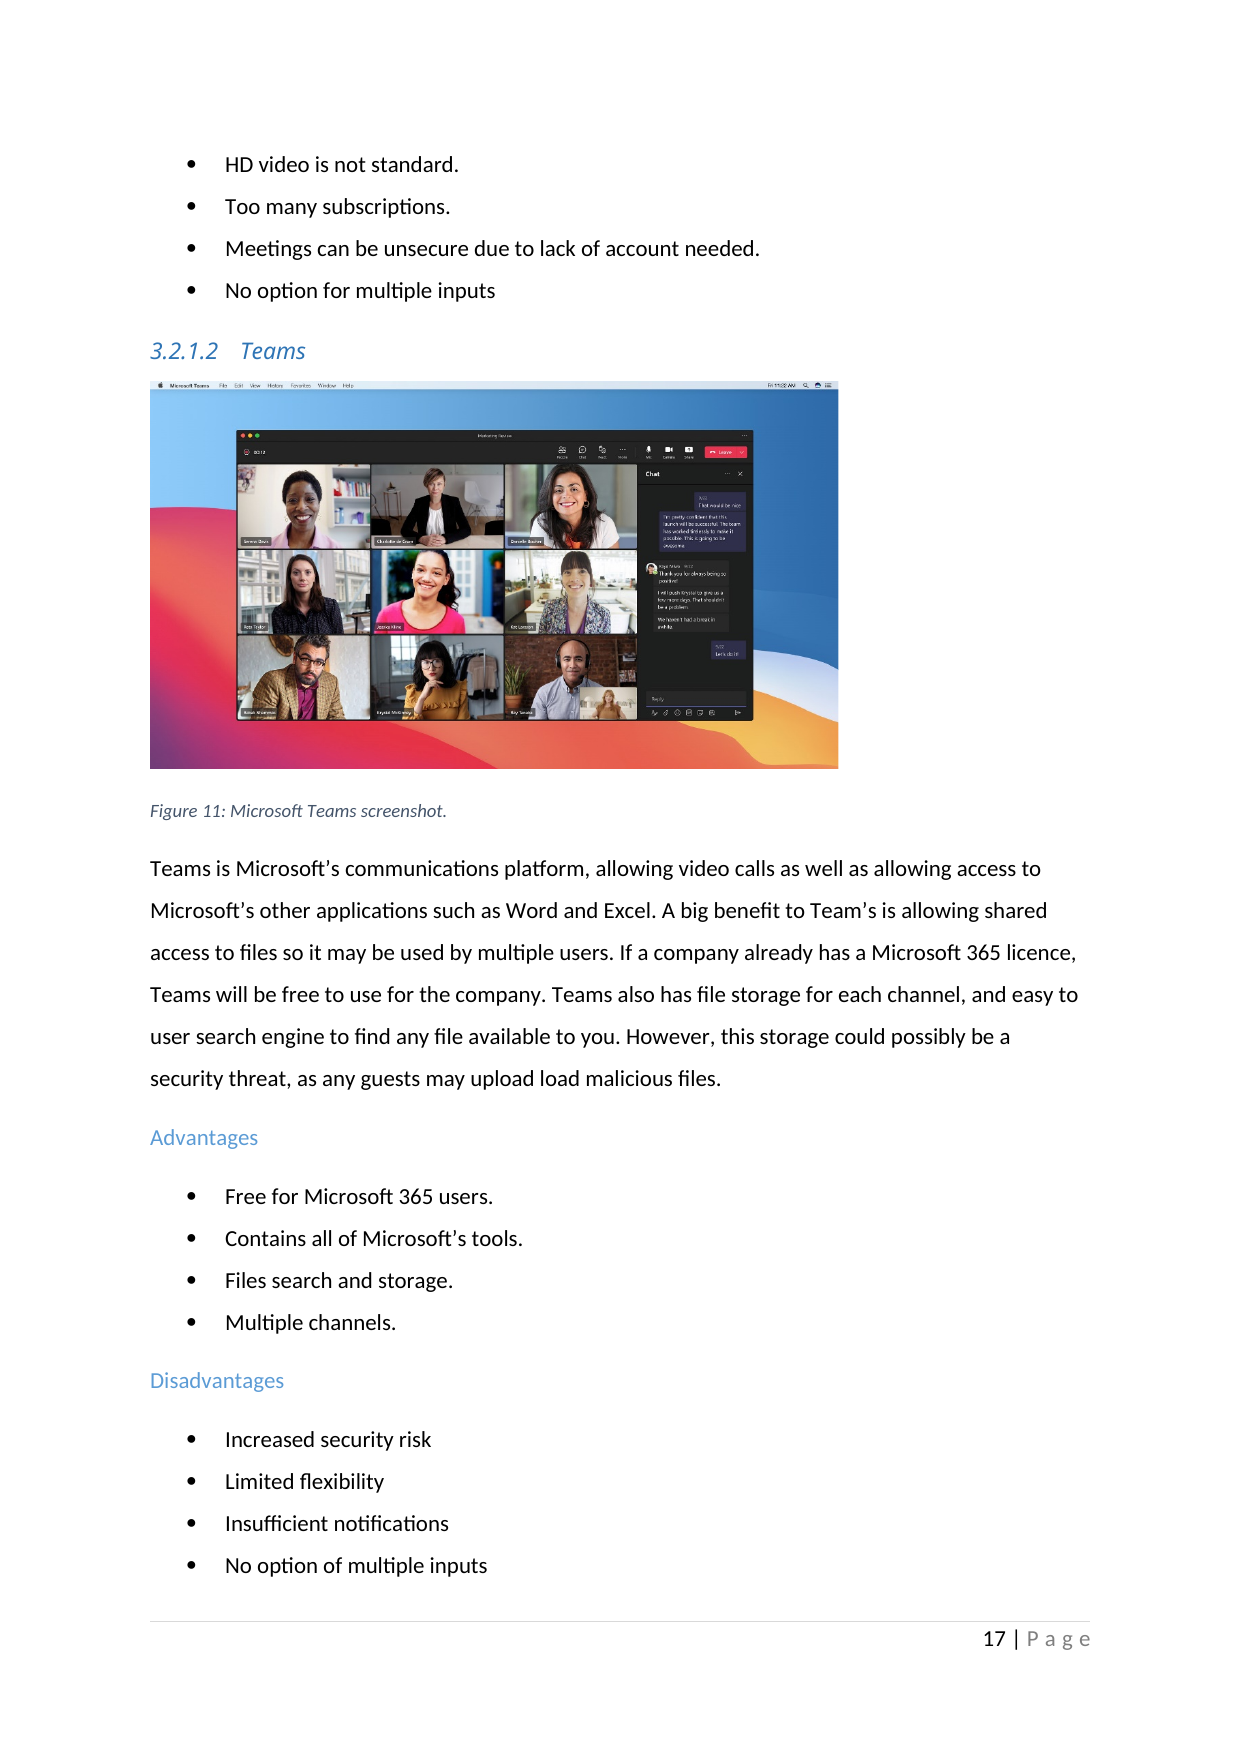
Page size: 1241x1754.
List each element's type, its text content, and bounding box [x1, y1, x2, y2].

list No option for multiple inputs [187, 276, 1090, 304]
list Limited flexibility [187, 1467, 1090, 1495]
picture [150, 381, 839, 769]
list Free for Microsoft 365 users. [187, 1182, 1090, 1210]
list Increased security risk [187, 1425, 1090, 1453]
text Figure : Microsoft Teams screenshot. [150, 799, 1090, 822]
list Contains all of Microsoft’s tools. [187, 1224, 1090, 1252]
list Meetings can be unsecure due to lack of account needed. [187, 234, 1090, 262]
list Multiple channels. [187, 1308, 1090, 1336]
subtitle Teams [150, 334, 1090, 366]
list Files search and storage. [187, 1266, 1090, 1294]
list No option of multiple inputs [187, 1551, 1090, 1579]
list HD video is not standard. [187, 150, 1090, 178]
list Insufficient notifications [187, 1509, 1090, 1537]
text Disadvantages [150, 1366, 1090, 1394]
text Teams is Microsoft’s communications platform, allowing video calls as well as allowing access to Microsoft’s other applications such as Word and Excel. A big benefit to Team’s is allowing shared access to files so it may be used by multiple users. If a company already has a Microsoft 365 licence, Teams will be free to use for the company. Teams also has file storage for each channel, and easy to user search engine to find any file available to you. However, this storage could possibly be a security threat, as any guests may upload load malicious files. [150, 854, 1090, 1092]
text Advantages [150, 1123, 1090, 1151]
list Too many subscriptions. [187, 192, 1090, 220]
